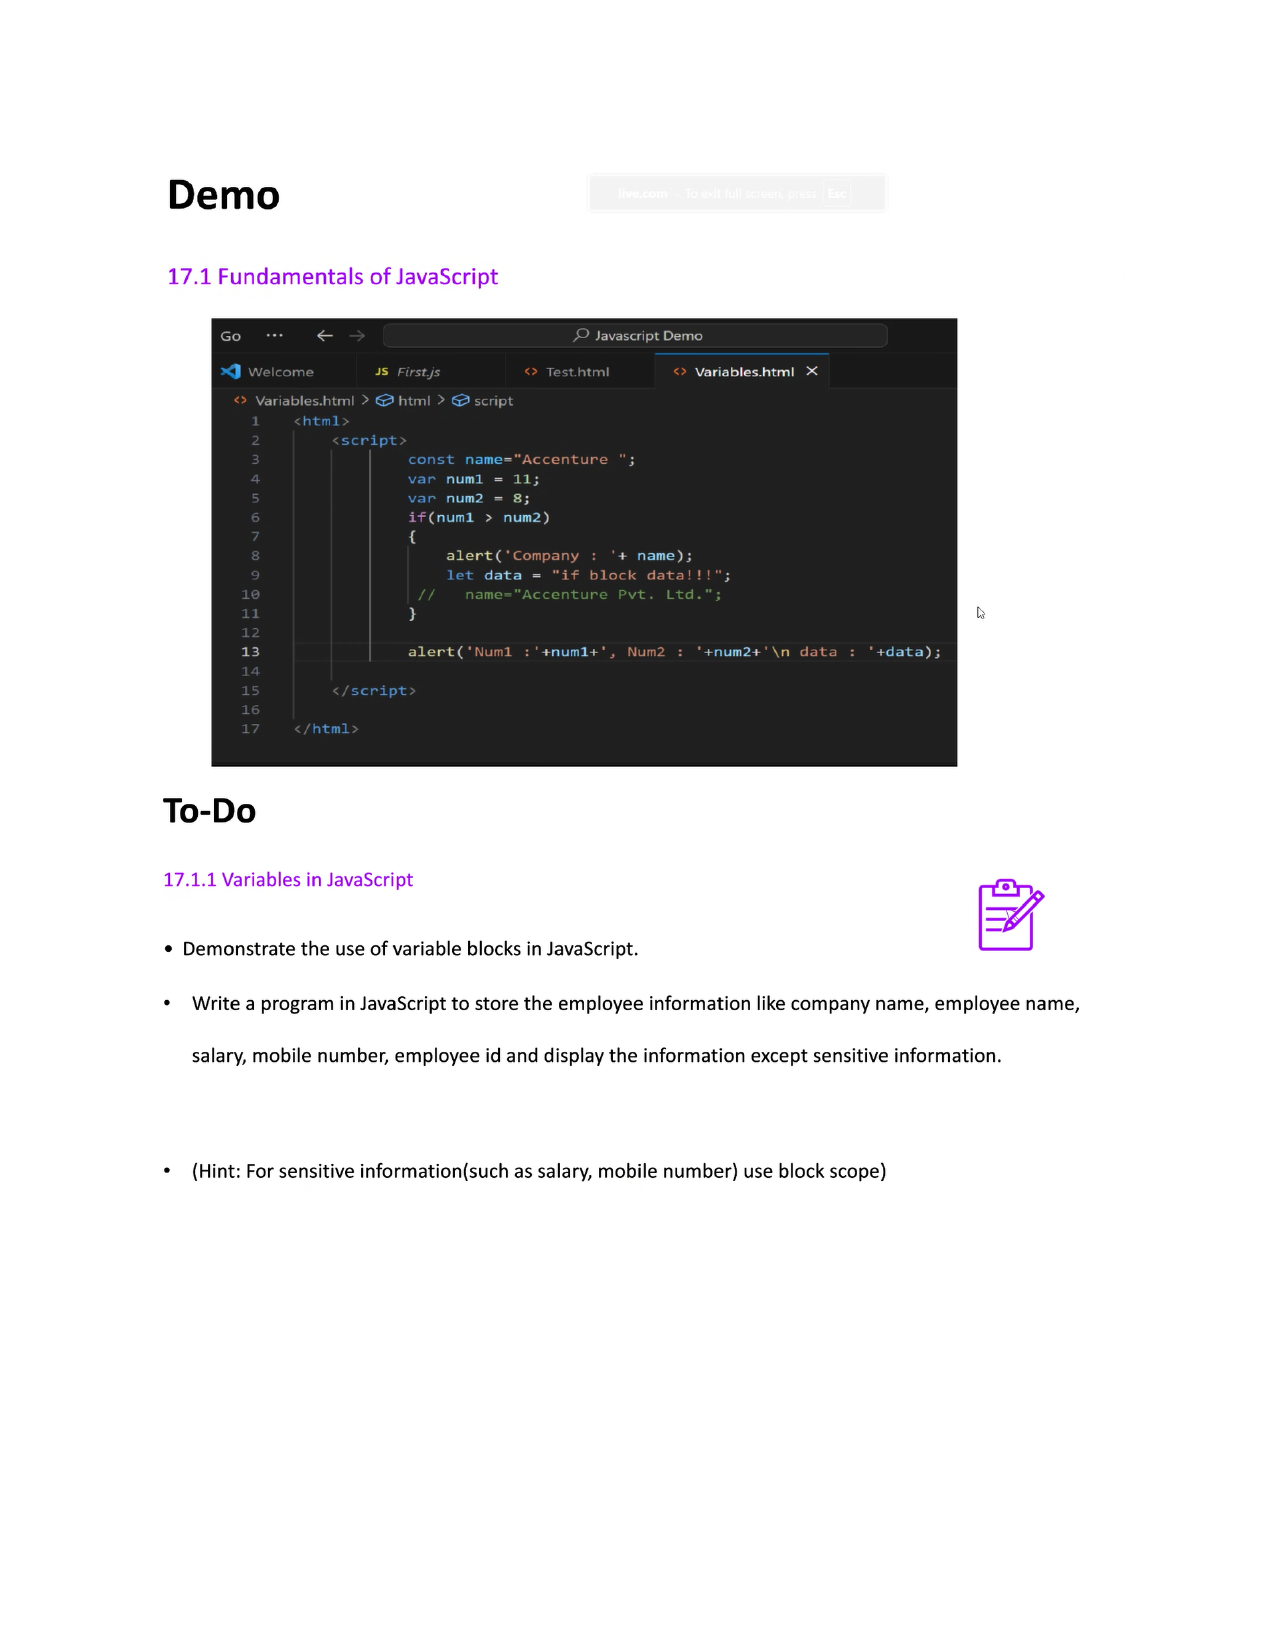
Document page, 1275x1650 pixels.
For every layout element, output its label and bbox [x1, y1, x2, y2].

picture [150, 780, 1125, 1276]
picture [150, 150, 1125, 776]
